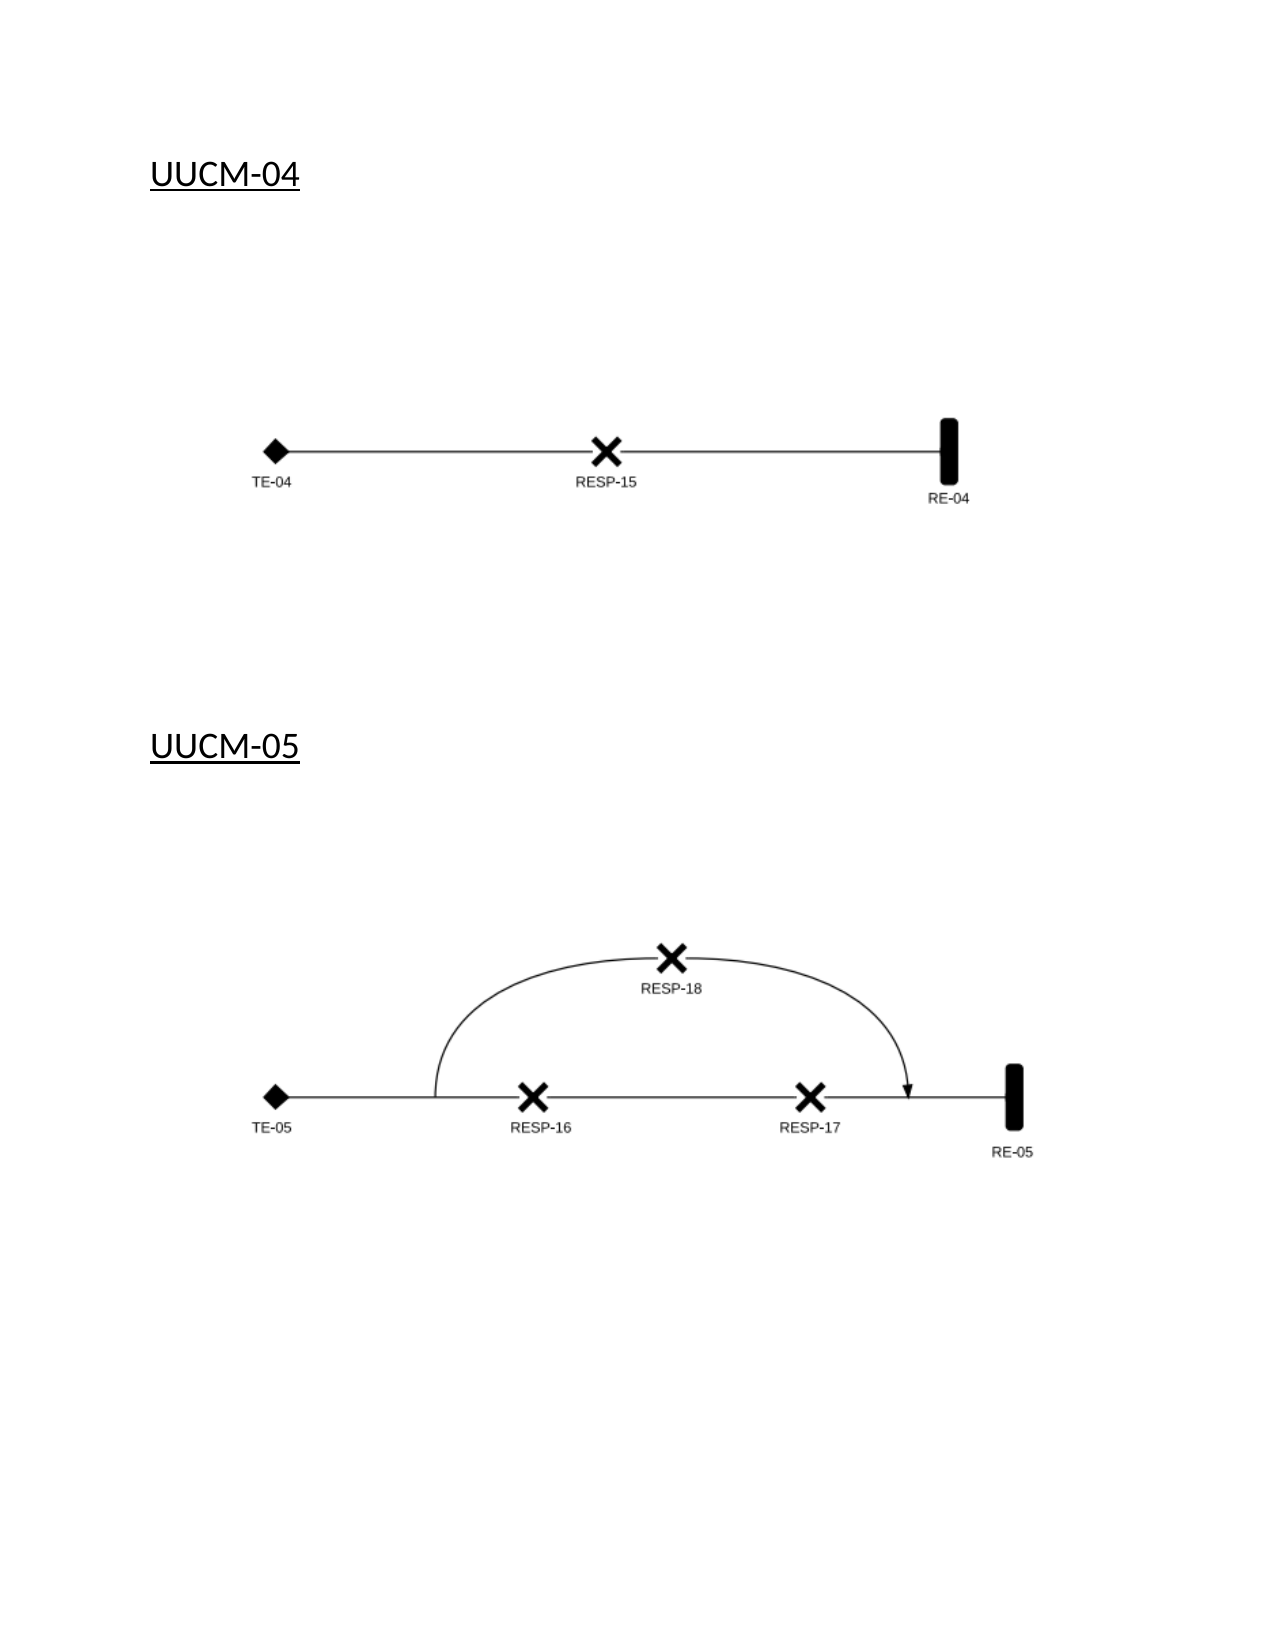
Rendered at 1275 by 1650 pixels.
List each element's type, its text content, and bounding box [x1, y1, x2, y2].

text UUCM-04 [150, 150, 1125, 196]
text UUCM-05 [150, 722, 1125, 768]
